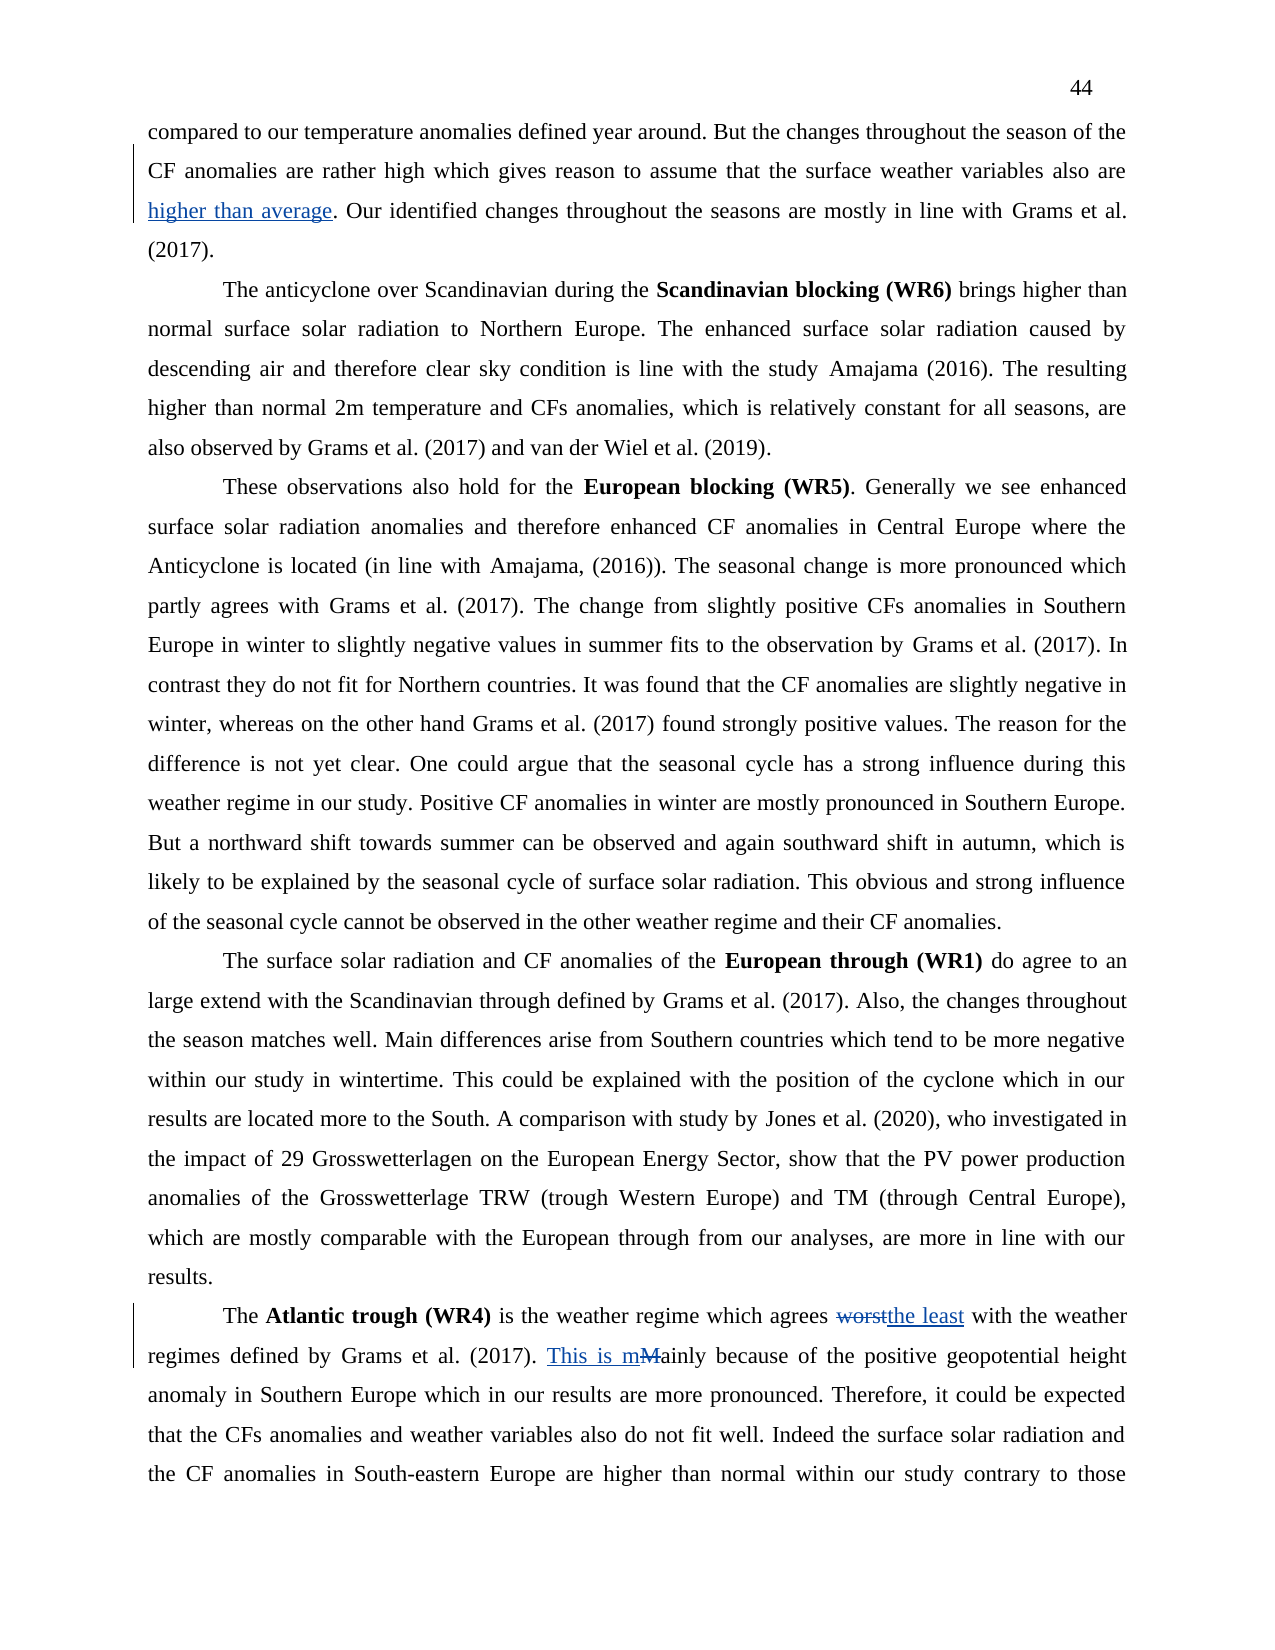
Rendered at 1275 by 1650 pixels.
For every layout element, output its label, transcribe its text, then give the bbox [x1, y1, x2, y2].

text The surface solar radiation and CF anomalies of the European through (WR1) do agree to an large extend with the Scandinavian through defined by Grams et al. (2017). Also, the changes throughout the season matches well. Main differences arise from Southern countries which tend to be more negative within our study in wintertime. This could be explained with the position of the cyclone which in our results are located more to the South. A comparison with study by Jones et al. (2020), who investigated in the impact of 29 Grosswetterlagen on the European Energy Sector, show that the PV power production anomalies of the Grosswetterlage TRW (trough Western Europe) and TM (through Central Europe), which are mostly comparable with the European through from our analyses, are more in line with our results. [148, 947, 1127, 1289]
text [148, 1302, 1127, 1487]
text The anticyclone over Scandinavian during the Scandinavian blocking (WR6) brings higher than normal surface solar radiation to Northern Europe. The enhanced surface solar radiation caused by descending air and therefore clear sky condition is line with the study Amajama (2016). The resulting higher than normal 2m temperature and CFs anomalies, which is relatively constant for all seasons, are also observed by Grams et al. (2017) and van der Wiel et al. (2019). [148, 276, 1127, 460]
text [148, 118, 1127, 263]
text These observations also hold for the European blocking (WR5). Generally we see enhanced surface solar radiation anomalies and therefore enhanced CF anomalies in Central Europe where the Anticyclone is located (in line with Amajama, (2016)). The seasonal change is more pronounced which partly agrees with Grams et al. (2017). The change from slightly positive CFs anomalies in Southern Europe in winter to slightly negative values in summer fits to the observation by Grams et al. (2017). In contrast they do not fit for Northern countries. It was found that the CF anomalies are slightly negative in winter, whereas on the other hand Grams et al. (2017) found strongly positive values. The reason for the difference is not yet clear. One could argue that the seasonal cycle has a strong influence during this weather regime in our study. Positive CF anomalies in winter are mostly pronounced in Southern Europe. But a northward shift towards summer can be observed and again southward shift in autumn, which is likely to be explained by the seasonal cycle of surface solar radiation. This obvious and strong influence of the seasonal cycle cannot be observed in the other weather regime and their CF anomalies. [148, 473, 1127, 934]
